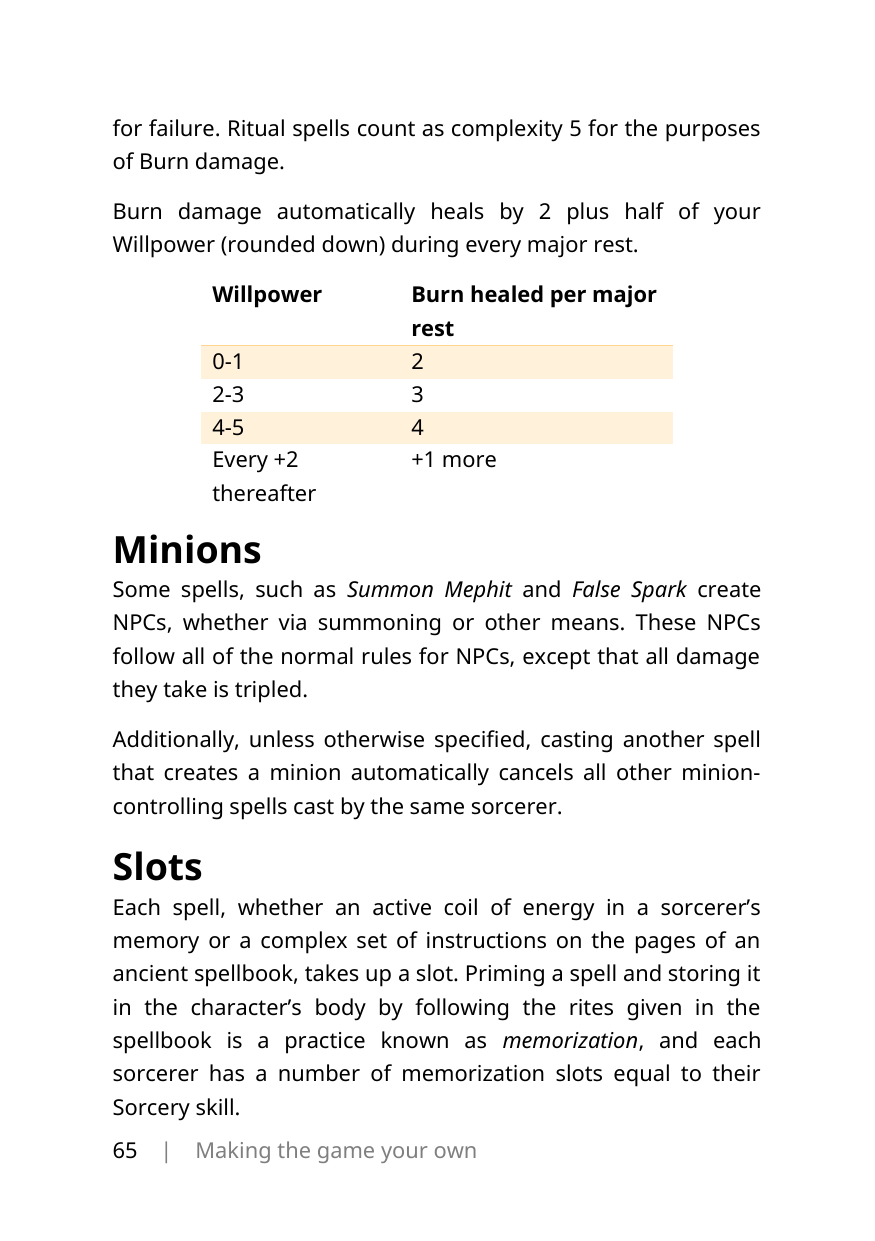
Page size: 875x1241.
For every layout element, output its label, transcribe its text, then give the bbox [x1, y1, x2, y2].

text Burn damage automatically heals by 2 plus half of your Willpower (rounded down) during every major rest. [112, 196, 762, 259]
text Some spells, such as Summon Mephit and False Spark create NPCs, whether via summoning or other means. These NPCs follow all of the normal rules for NPCs, except that all damage they take is tripled. [112, 574, 762, 704]
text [112, 112, 762, 176]
table_cell 2-3 [201, 379, 400, 412]
subtitle Slots [112, 841, 762, 892]
table_cell Every +2 thereafter [201, 444, 400, 510]
text Additionally, unless otherwise specified, casting another spell that creates a minion automatically cancels all other minion-controlling spells cast by the same sorcerer. [112, 724, 762, 820]
table_cell 4-5 [201, 412, 400, 444]
text Each spell, whether an active coil of energy in a sorcerer’s memory or a complex set of instructions on the pages of an ancient spellbook, takes up a slot. Priming a spell and storing it in the character’s body by following the rites given in the spellbook is a practice known as memorization, and each sorcerer has a number of memorization slots equal to their Sorcery skill. [112, 892, 762, 1121]
table_cell 3 [400, 379, 673, 412]
table_cell 0-1 [201, 346, 400, 379]
table_header Burn healed per major rest [400, 279, 673, 345]
subtitle Minions [112, 523, 762, 574]
table_cell 4 [400, 412, 673, 444]
table_cell +1 more [400, 444, 673, 510]
table_cell 2 [400, 346, 673, 379]
table_header Willpower [201, 279, 400, 345]
